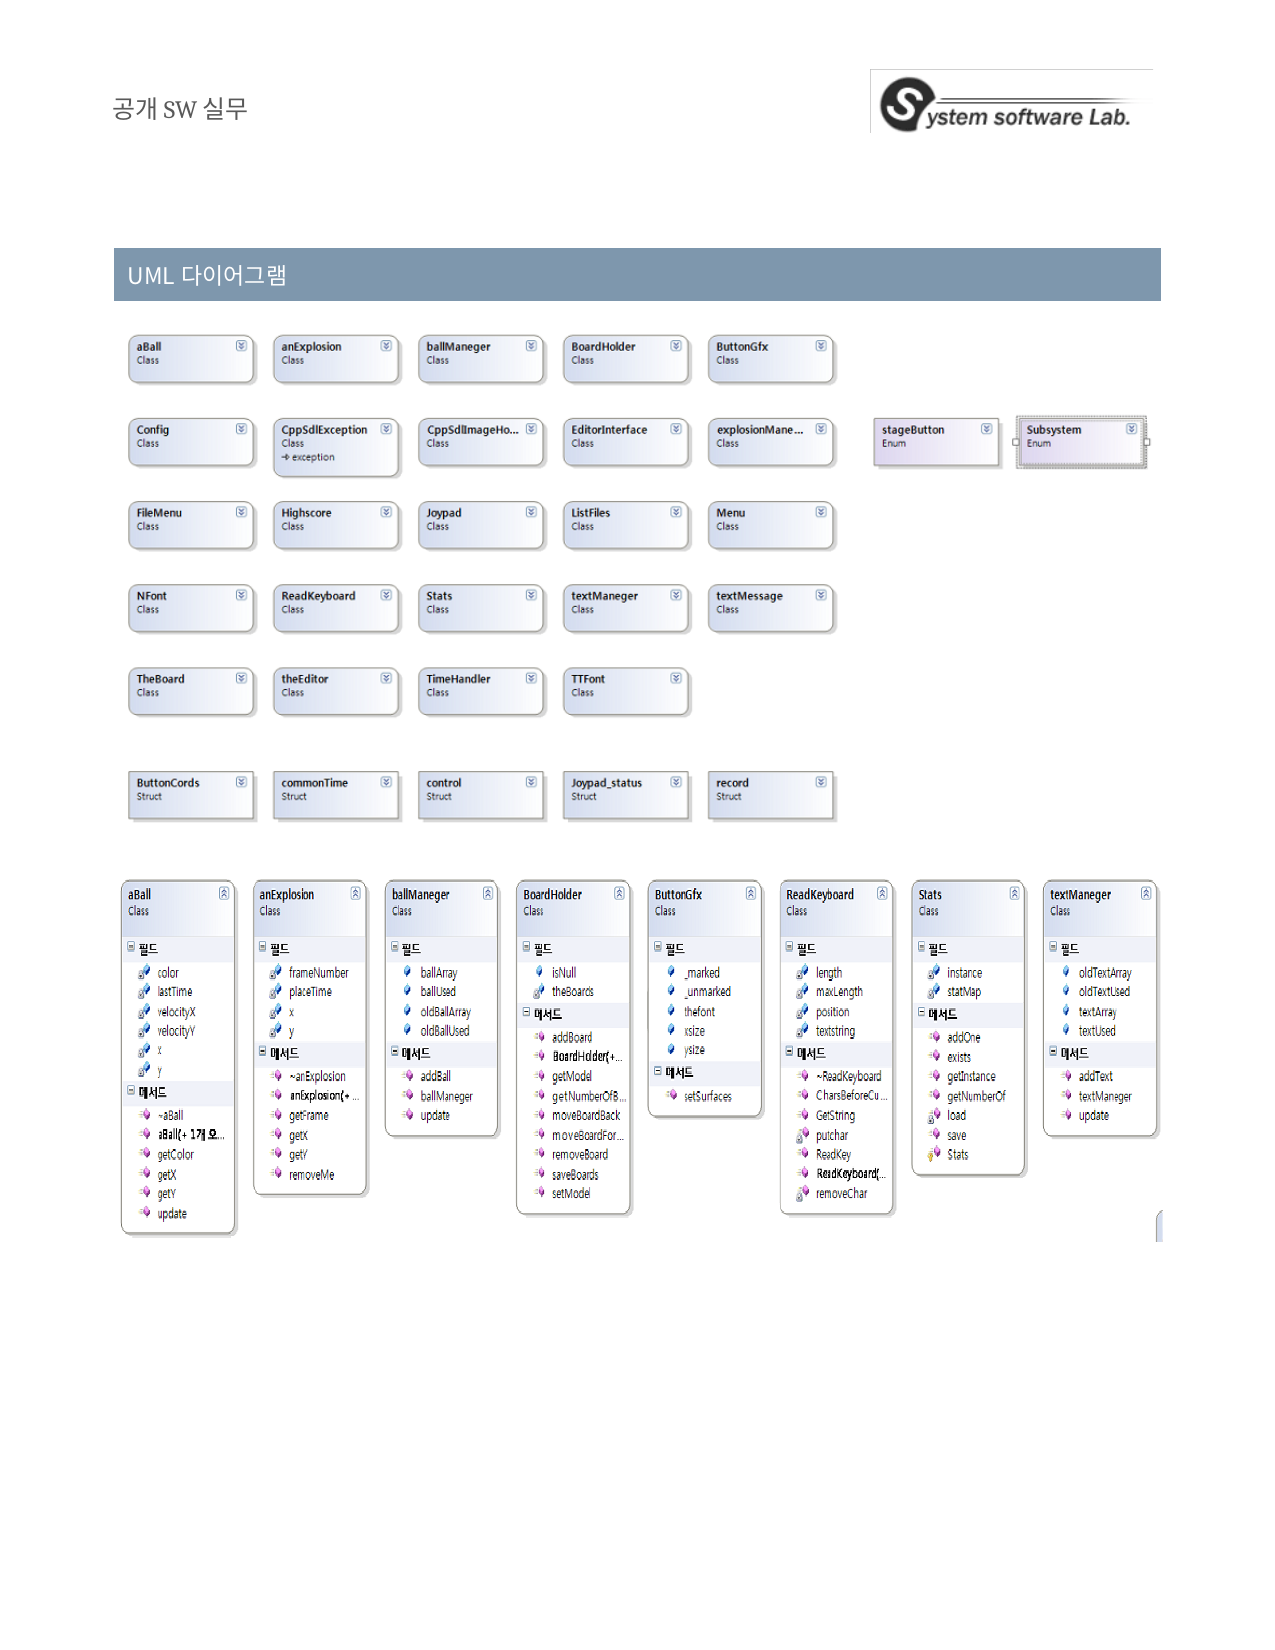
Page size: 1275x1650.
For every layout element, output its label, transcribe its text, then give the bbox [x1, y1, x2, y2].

subtitle UML 다이어그램 [115, 250, 1160, 299]
picture [869, 68, 1154, 133]
picture [112, 325, 1161, 837]
picture [112, 873, 1163, 1242]
